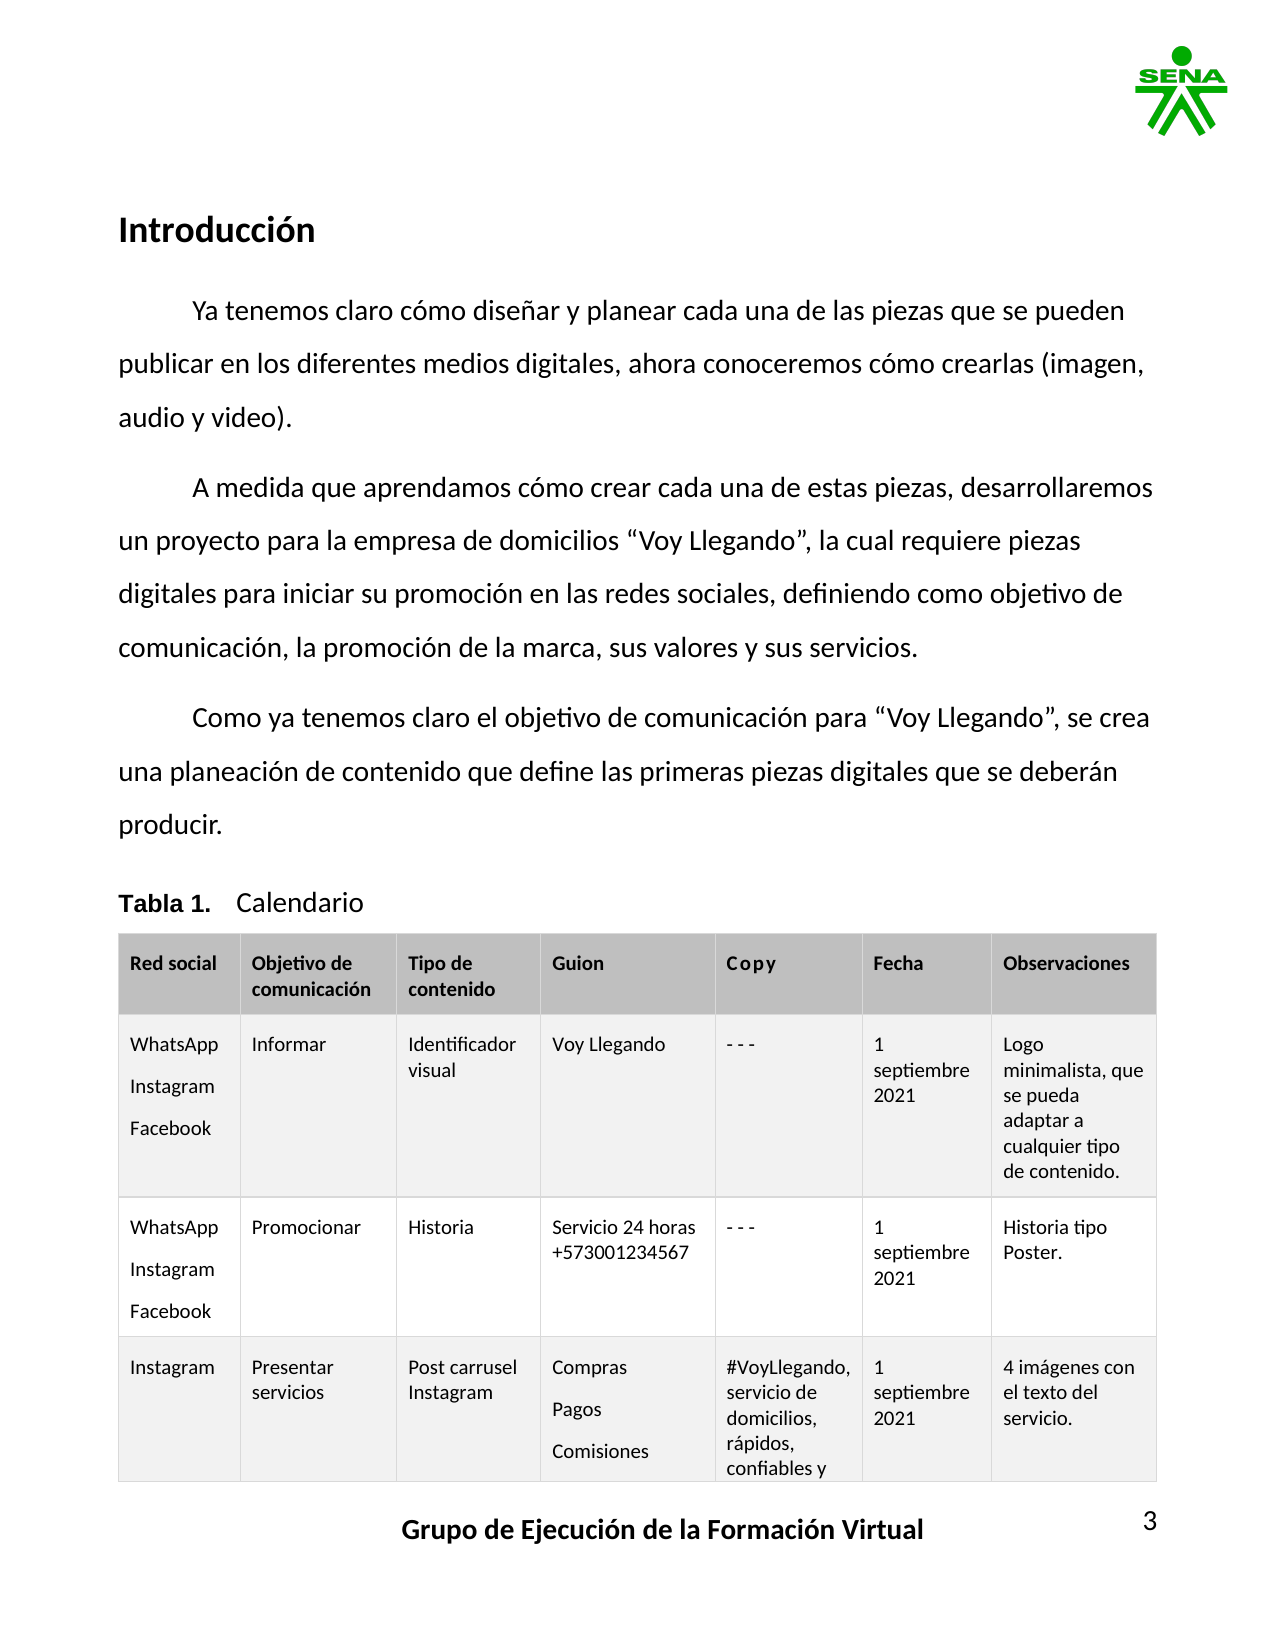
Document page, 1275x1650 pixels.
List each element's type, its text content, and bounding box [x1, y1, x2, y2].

text A medida que aprendamos cómo crear cada una de estas piezas, desarrollaremos un proyecto para la empresa de domicilios “Voy Llegando”, la cual requiere piezas digitales para iniciar su promoción en las redes sociales, definiendo como objetivo de comunicación, la promoción de la marca, sus valores y sus servicios. [118, 469, 1157, 665]
table_cell Servicio 24 horas +573001234567 [541, 1198, 715, 1336]
table_cell Logo minimalista, que se pueda adaptar a cualquier tipo de contenido. [992, 1015, 1156, 1196]
table_cell Compras Pagos Comisiones Mensajería [541, 1337, 715, 1481]
table_cell Historia tipo Poster. [992, 1198, 1156, 1336]
table_header Red social [119, 934, 240, 1014]
table_cell 4 imágenes con el texto del servicio. [992, 1337, 1156, 1481]
table_cell #VoyLlegando, servicio de domicilios, rápidos, confiables y seguros #24h [716, 1337, 862, 1481]
table_cell Presentar servicios [241, 1337, 396, 1481]
table_cell 1 septiembre 2021 [863, 1198, 991, 1336]
table_cell Voy Llegando [541, 1015, 715, 1196]
table_cell 1 septiembre 2021 [863, 1337, 991, 1481]
text Calendario [118, 884, 1157, 920]
text Introducción [118, 206, 1157, 252]
table_cell - - - [716, 1198, 862, 1336]
table_cell Historia [397, 1198, 540, 1336]
table_cell - - - [716, 1015, 862, 1196]
table_cell Promocionar [241, 1198, 396, 1336]
text Como ya tenemos claro el objetivo de comunicación para “Voy Llegando”, se crea una planeación de contenido que define las primeras piezas digitales que se deberán producir. [118, 699, 1157, 842]
table_cell WhatsApp Instagram Facebook [119, 1015, 240, 1196]
table_header Fecha [863, 934, 991, 1014]
text Ya tenemos claro cómo diseñar y planear cada una de las piezas que se pueden publicar en los diferentes medios digitales, ahora conoceremos cómo crearlas (imagen, audio y video). [118, 292, 1157, 434]
table_cell Instagram [119, 1337, 240, 1481]
table_header Tipo de contenido [397, 934, 540, 1014]
table_header Guion [541, 934, 715, 1014]
table_header Observaciones [992, 934, 1156, 1014]
table_cell 1 septiembre 2021 [863, 1015, 991, 1196]
table_cell Post carrusel Instagram [397, 1337, 540, 1481]
table_header Objetivo de comunicación [241, 934, 396, 1014]
table_cell Identificador visual [397, 1015, 540, 1196]
table_header Copy [716, 934, 862, 1014]
table_cell Informar [241, 1015, 396, 1196]
table_cell WhatsApp Instagram Facebook [119, 1198, 240, 1336]
picture [1135, 46, 1228, 136]
